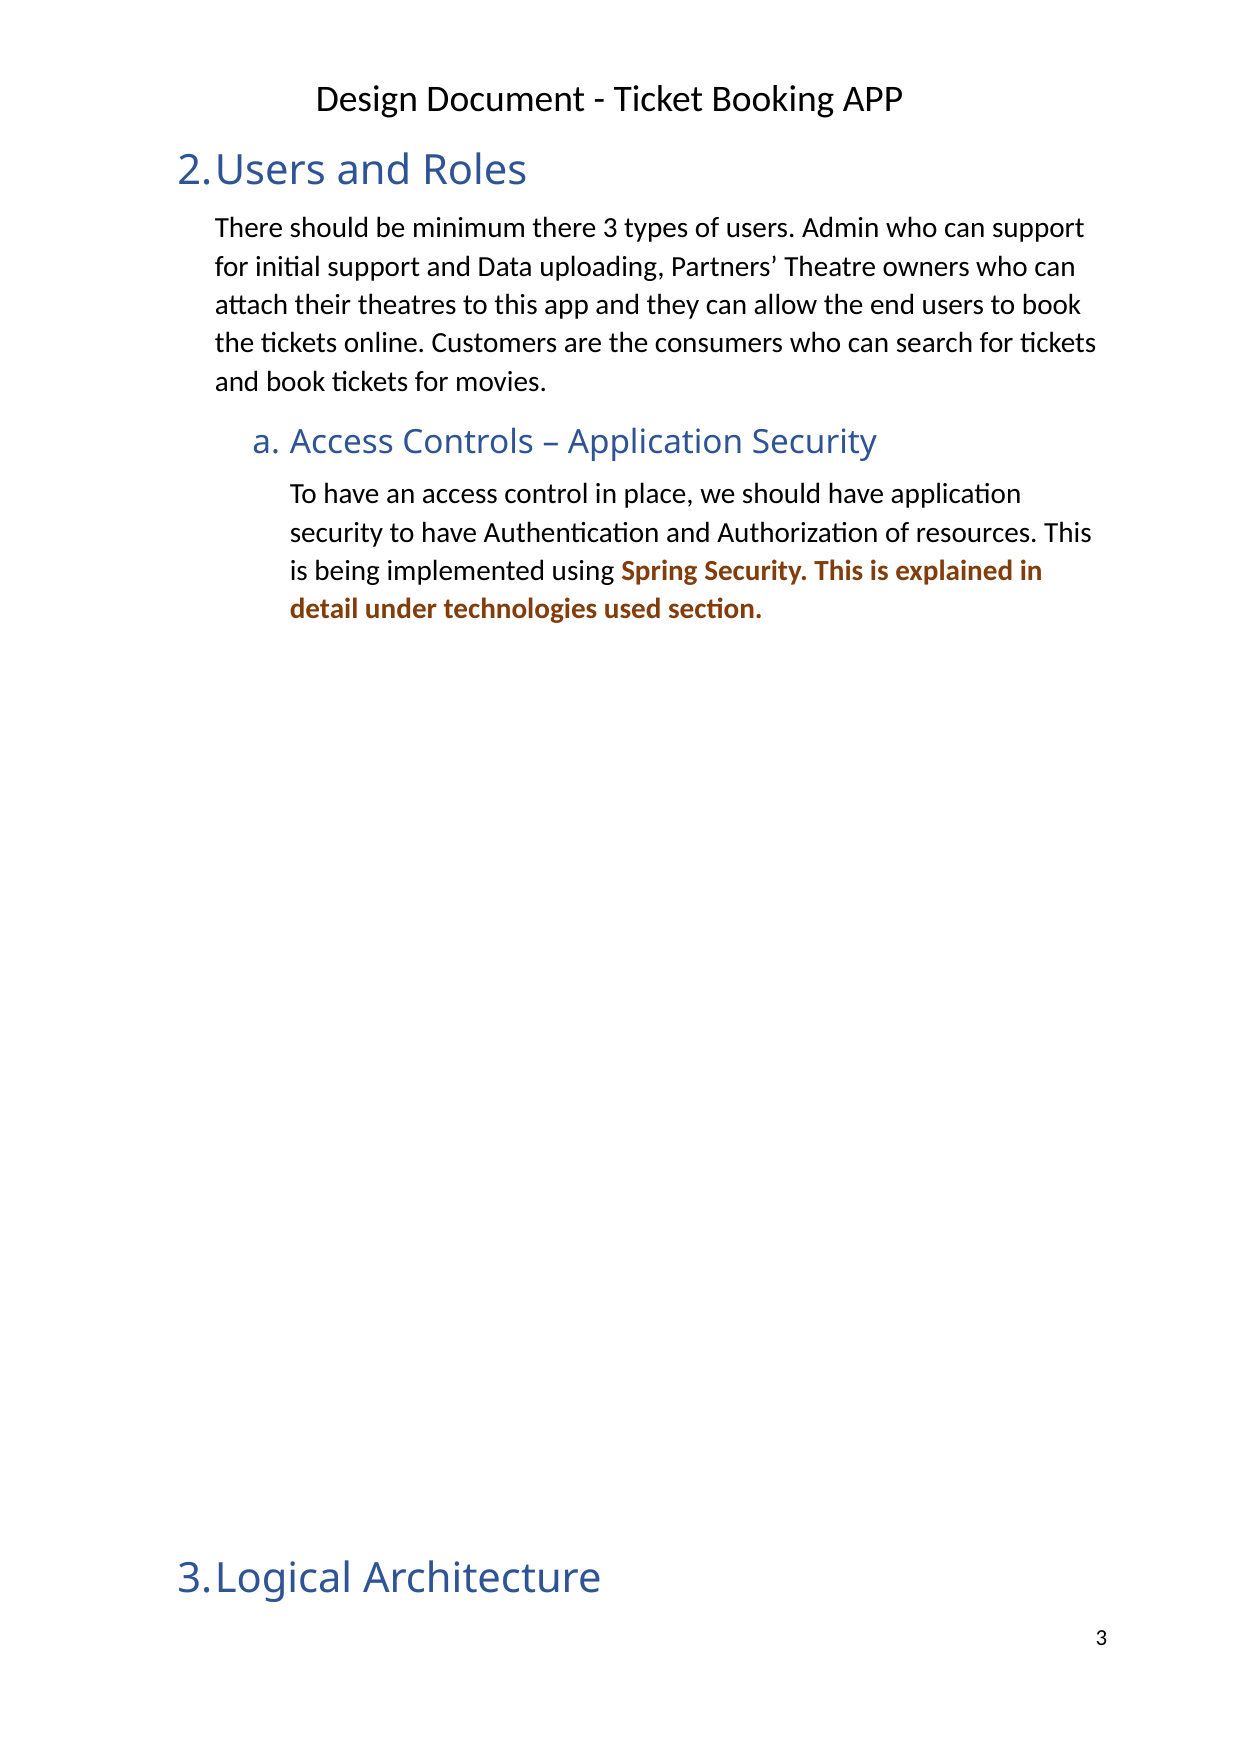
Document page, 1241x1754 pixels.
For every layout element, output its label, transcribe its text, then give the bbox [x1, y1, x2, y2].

subtitle Logical Architecture [177, 1548, 1107, 1605]
text There should be minimum there 3 types of users. Admin who can support for initial support and Data uploading, Partners’ Theatre owners who can attach their theatres to this app and they can allow the end users to book the tickets online. Customers are the consumers who can search for tickets and book tickets for movies. [214, 209, 1107, 398]
subtitle Users and Roles [177, 139, 1107, 196]
text To have an access control in place, we should have application security to have Authentication and Authorization of resources. This is being implemented using Spring Security. This is explained in detail under technologies used section. [289, 475, 1107, 626]
subtitle Access Controls – Application Security [252, 418, 1107, 463]
